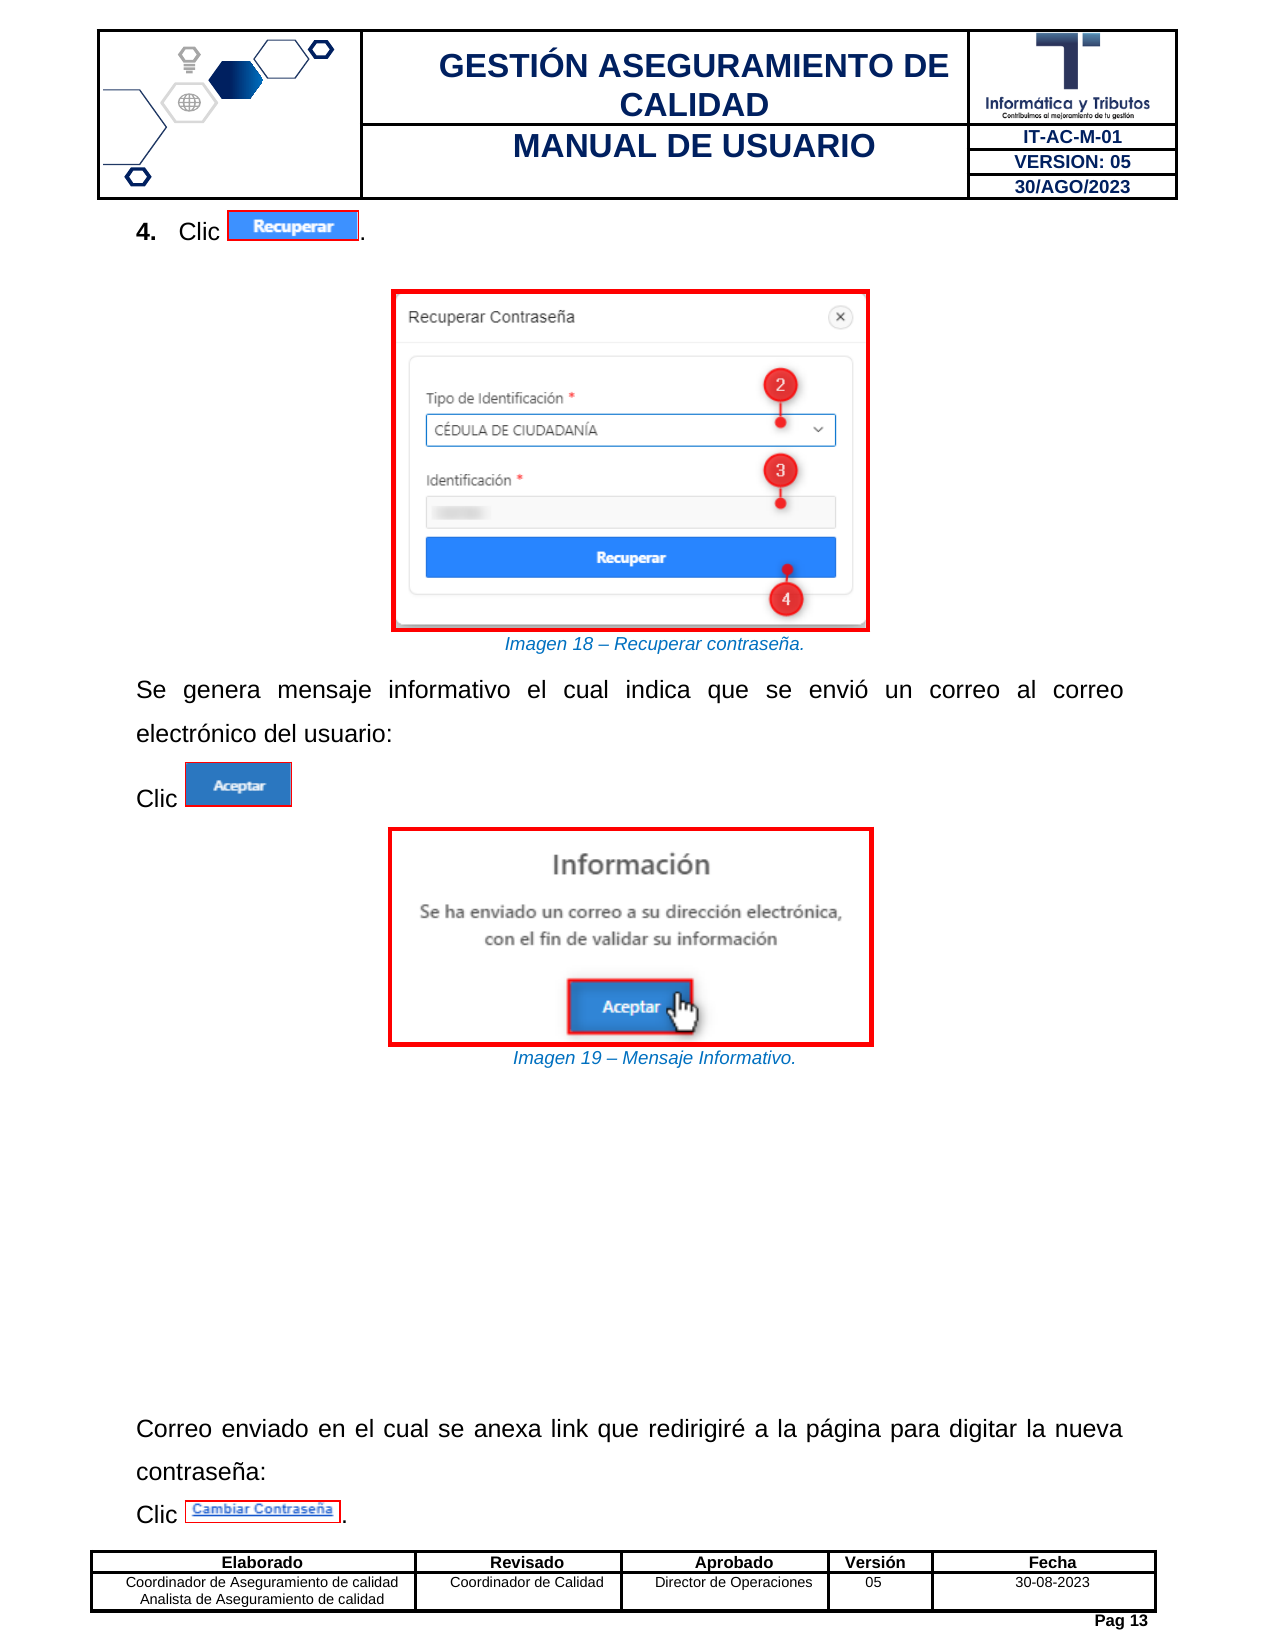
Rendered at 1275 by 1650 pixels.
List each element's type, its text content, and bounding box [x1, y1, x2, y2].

picture [392, 831, 869, 1042]
text Imagen 19 – Mensaje Informativo. [186, 1047, 1125, 1069]
text Clic . [136, 1500, 1125, 1529]
list Clic . [136, 210, 1125, 246]
picture [186, 763, 291, 805]
text Se genera mensaje informativo el cual indica que se envió un correo al correo electrónico del usuario: [136, 675, 1125, 747]
picture [985, 32, 1150, 120]
text Imagen 18 – Recuperar contraseña. [186, 632, 1125, 654]
text Clic [136, 762, 1125, 812]
picture [229, 212, 358, 239]
picture [396, 294, 866, 628]
text Correo enviado en el cual se anexa link que redirigiré a la página para digitar la nueva contraseña: [136, 1414, 1125, 1486]
picture [186, 1502, 339, 1522]
